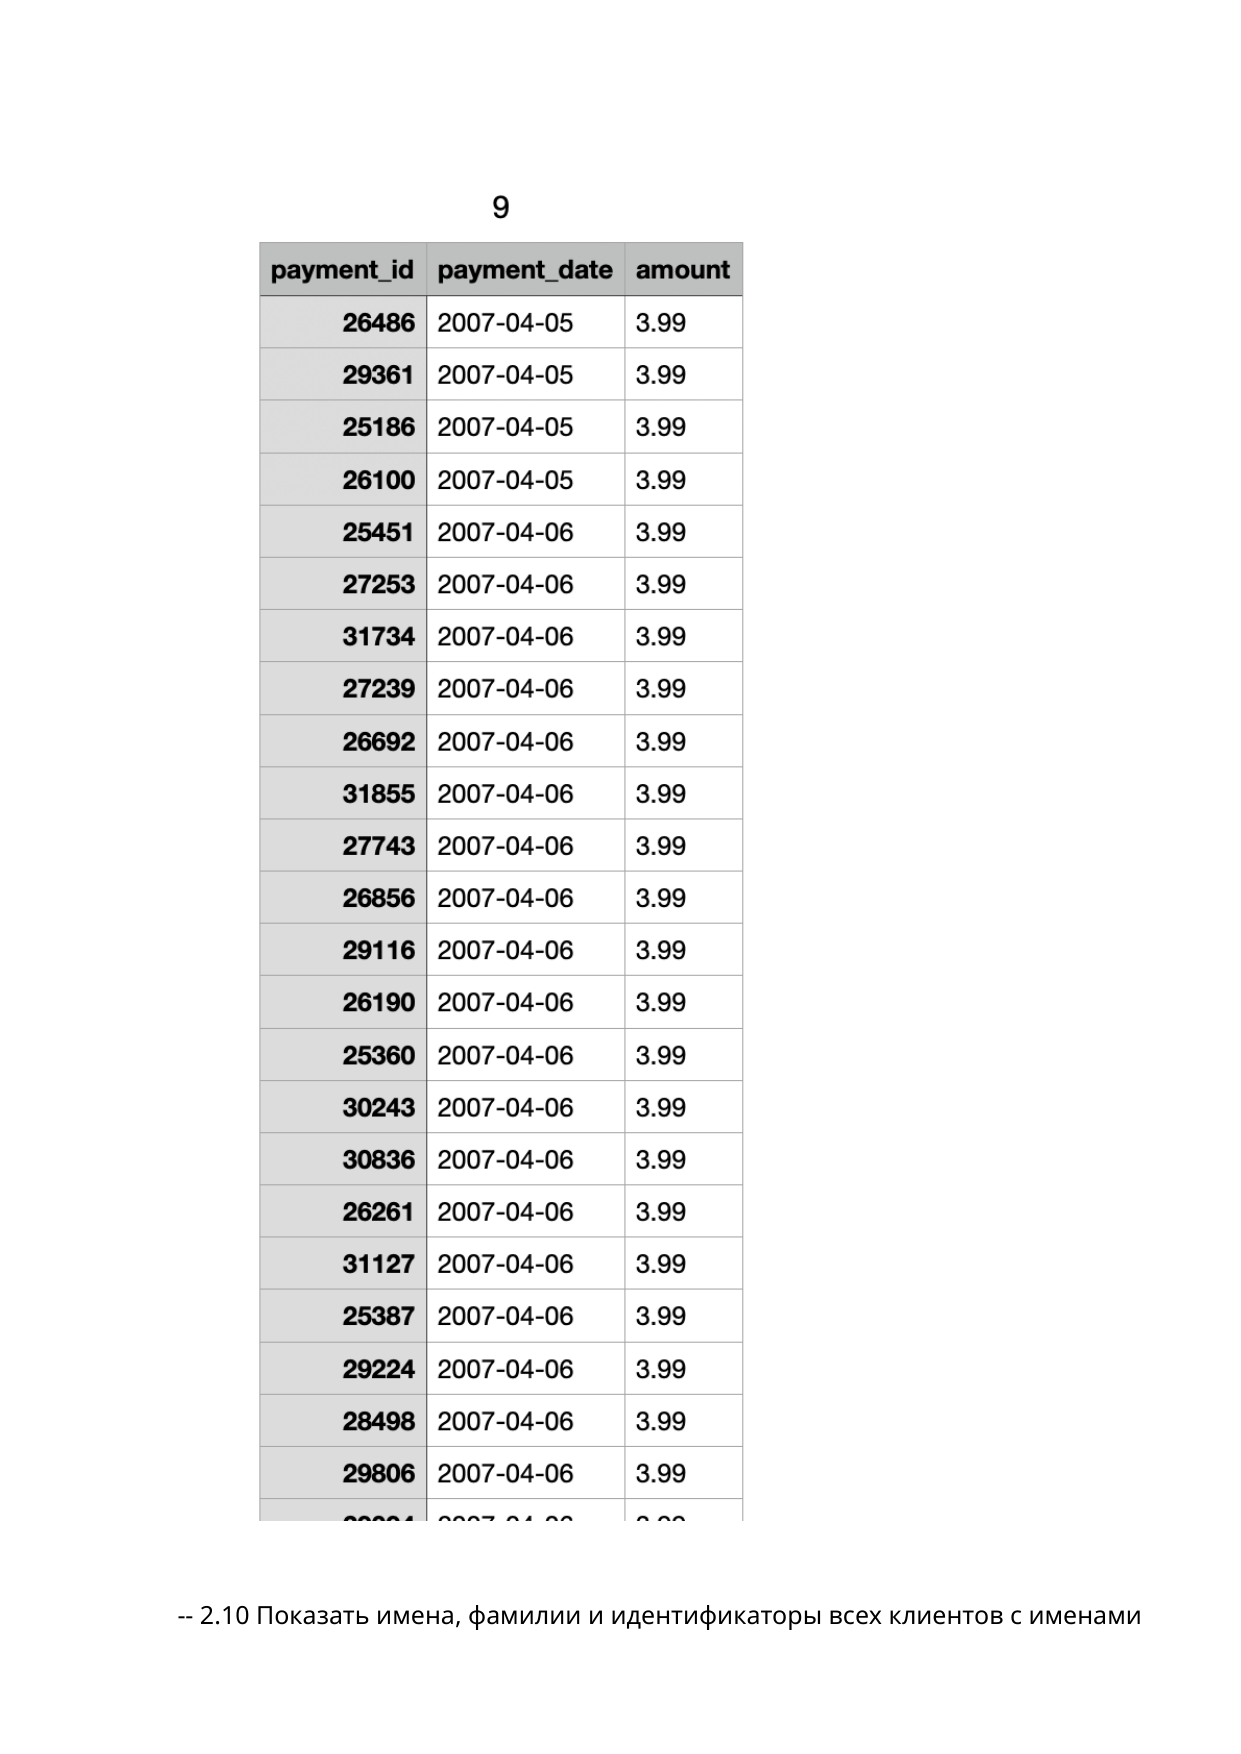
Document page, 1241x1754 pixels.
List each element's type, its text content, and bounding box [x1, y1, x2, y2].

picture [177, 118, 1050, 1521]
text -- 2.10 Показать имена, фамилии и идентификаторы всех клиентов с именами [177, 1598, 1152, 1632]
